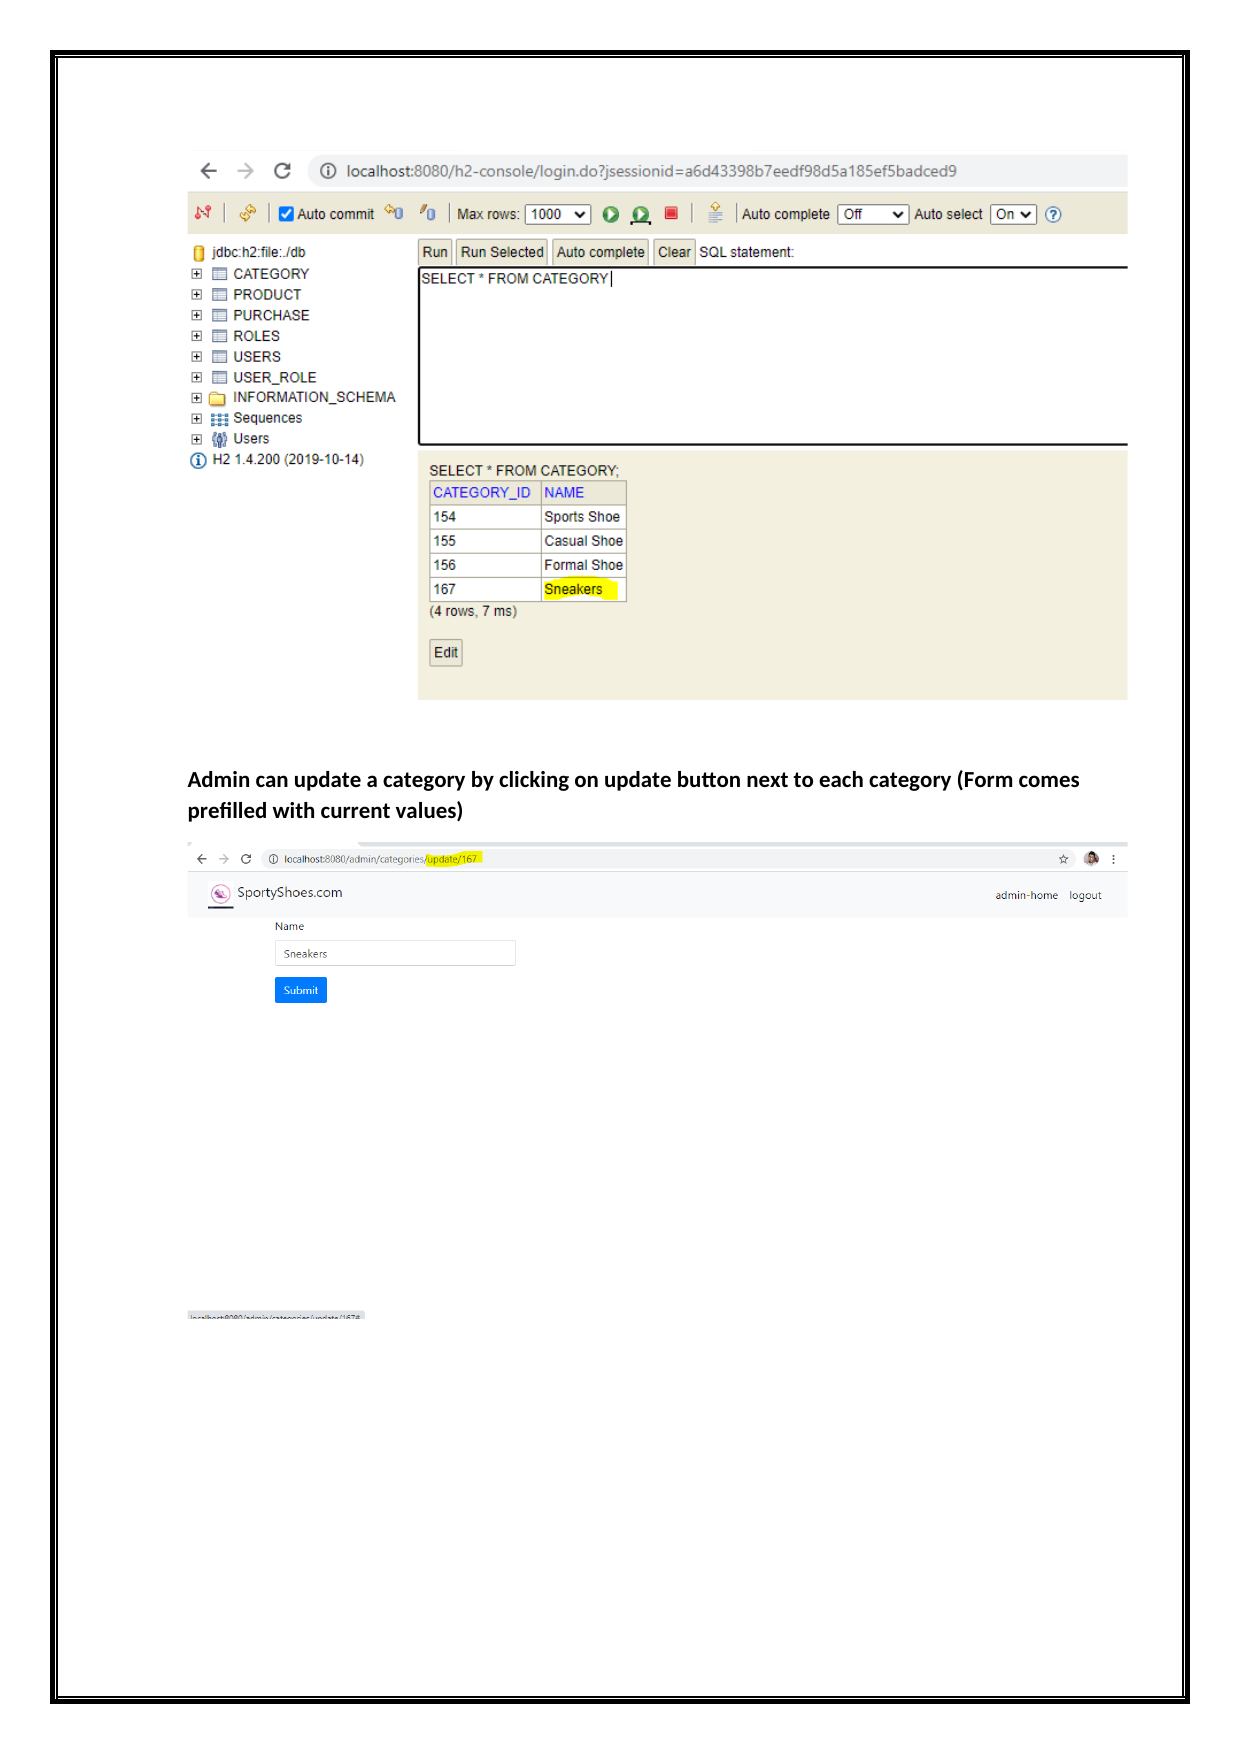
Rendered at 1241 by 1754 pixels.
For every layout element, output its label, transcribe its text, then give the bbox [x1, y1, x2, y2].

picture [187, 842, 1128, 1319]
picture [187, 150, 1128, 700]
text Admin can update a category by clicking on update button next to each category (Form comes prefilled with current values) [187, 766, 1090, 824]
